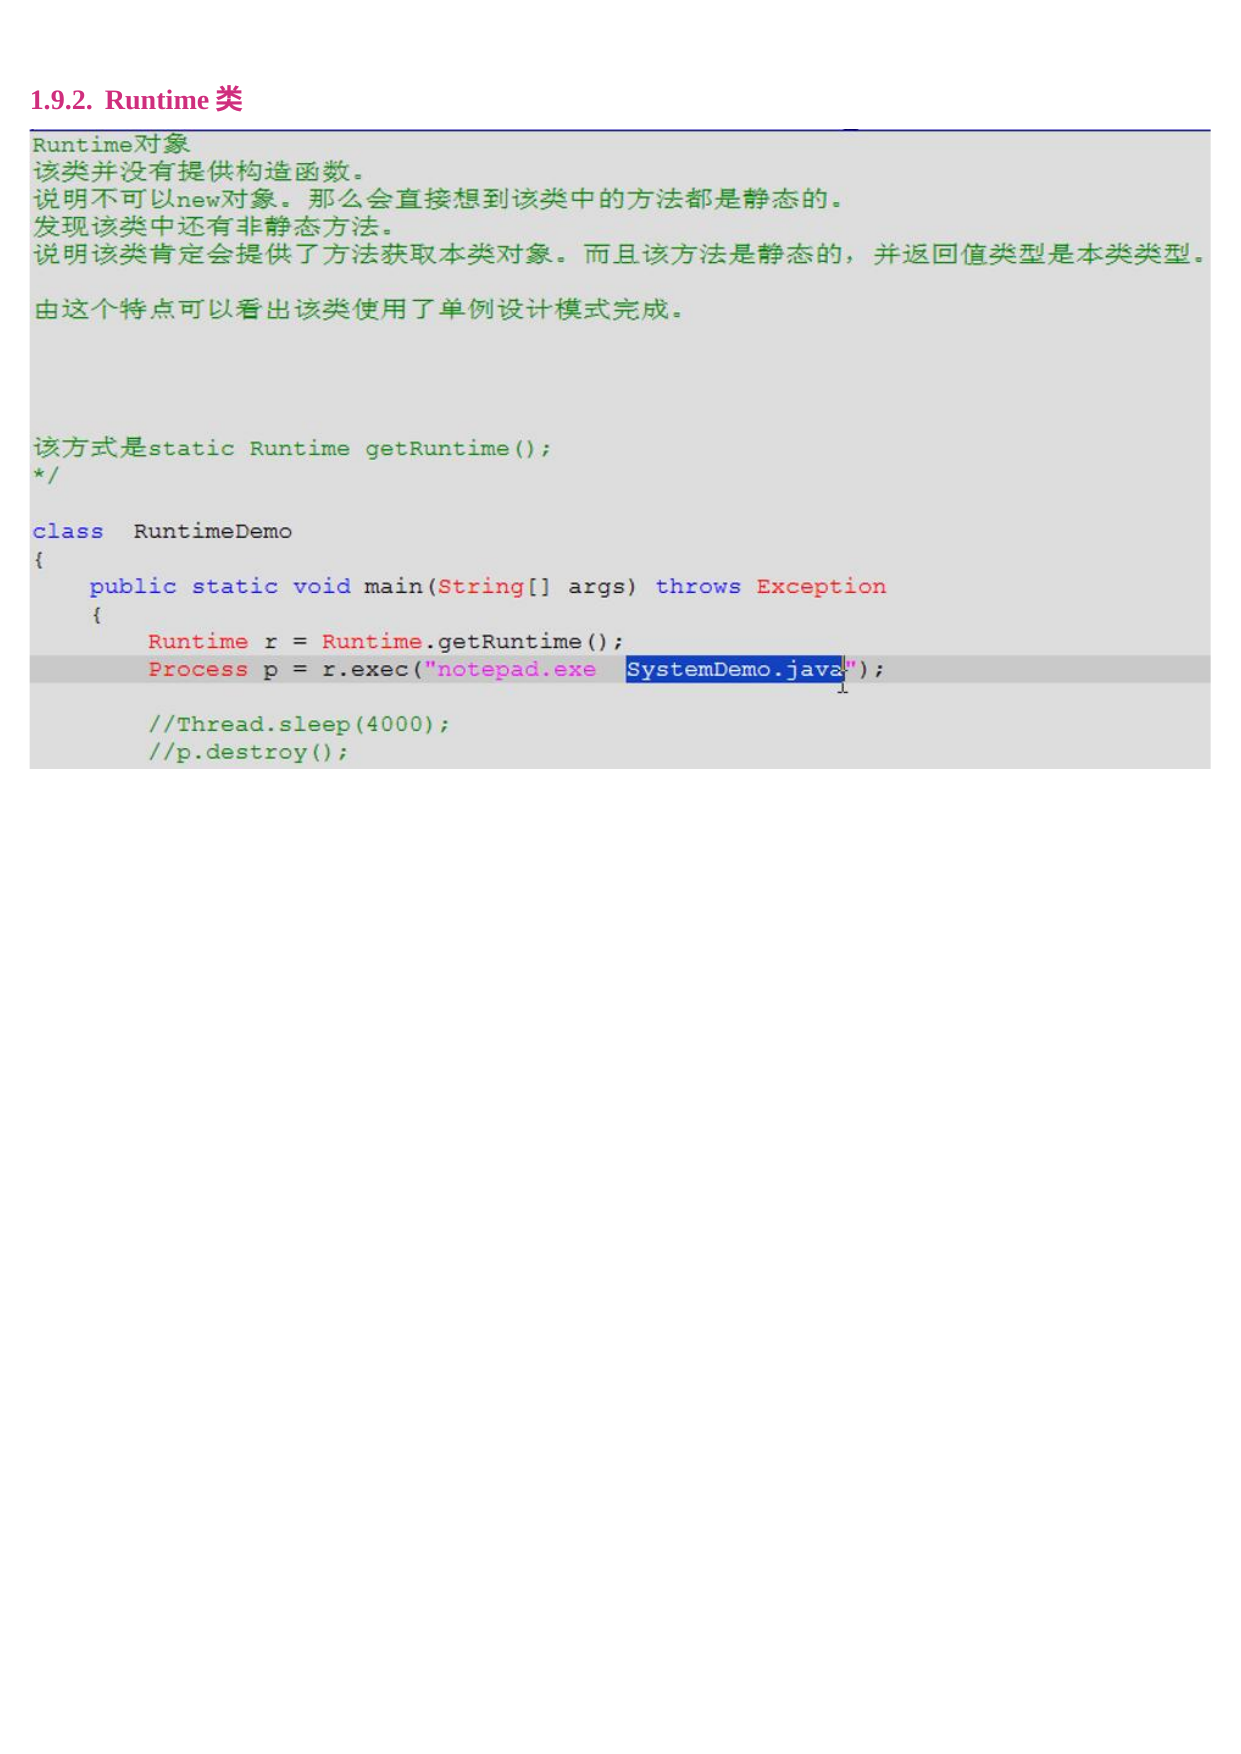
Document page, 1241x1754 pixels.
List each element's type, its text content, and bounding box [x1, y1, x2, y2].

picture [29, 129, 1211, 769]
subtitle Runtime类 [29, 64, 1211, 129]
